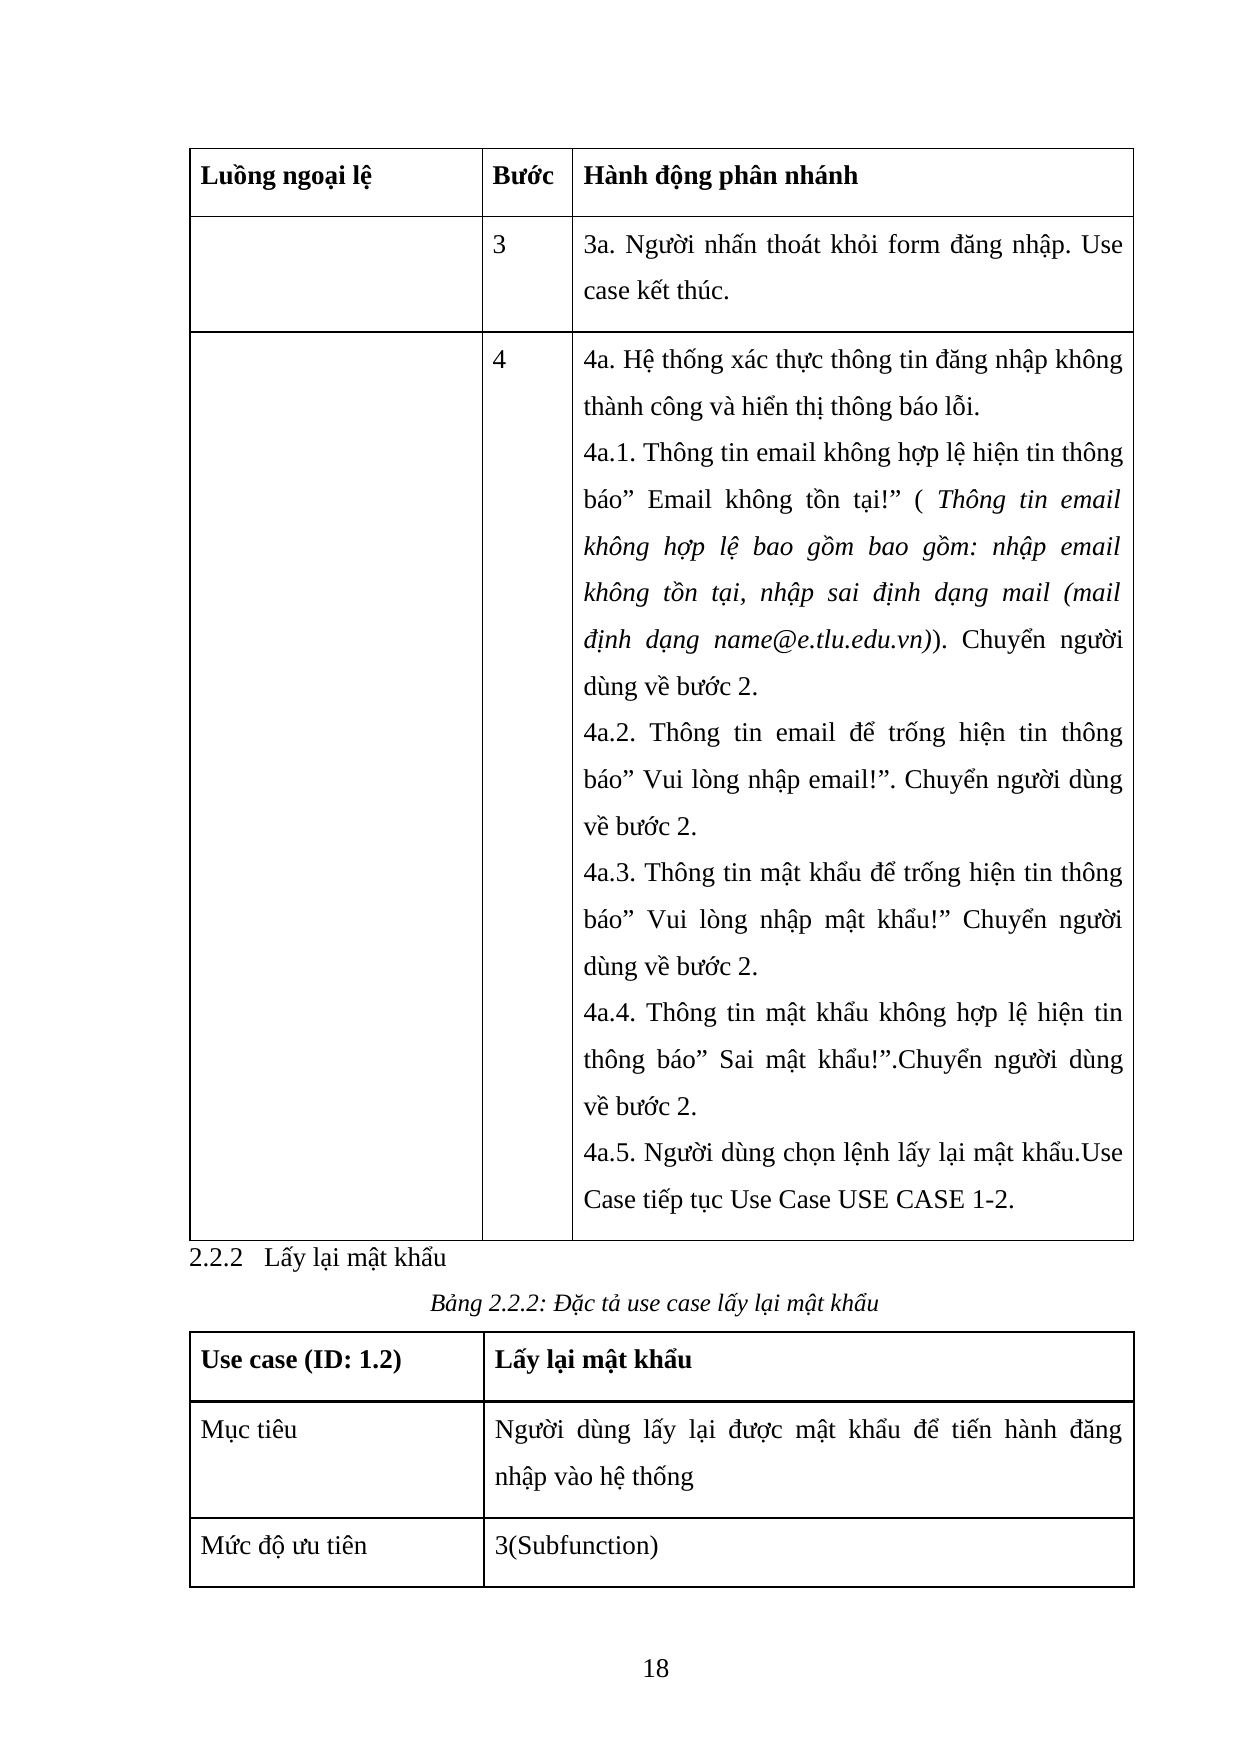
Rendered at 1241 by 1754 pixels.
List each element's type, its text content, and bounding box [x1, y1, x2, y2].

table_header Use case (ID: 1.2) [191, 1333, 483, 1400]
table_cell Luồng ngoại lệ [191, 149, 482, 216]
text Bảng 2.2.2: Đặc tả use case lấy lại mật khẩu [189, 1288, 1122, 1316]
table_cell [191, 333, 482, 1240]
table_cell [191, 217, 482, 331]
table_cell 4a. Hệ thống xác thực thông tin đăng nhập không thành công và hiển thị thông báo lỗi. 4a.1. Thông tin email không hợp lệ hiện tin thông báo” Email không tồn tại!” ( Thông tin email không hợp lệ bao gồm bao gồm: nhập email không tồn tại, nhập sai định dạng mail (mail định dạng name@e.tlu.edu.vn)). Chuyển người dùng về bước 2. 4a.2. Thông tin email để trống hiện tin thông báo” Vui lòng nhập email!”. Chuyển người dùng về bước 2. 4a.3. Thông tin mật khẩu để trống hiện tin thông báo” Vui lòng nhập mật khẩu!” Chuyển người dùng về bước 2. 4a.4. Thông tin mật khẩu không hợp lệ hiện tin thông báo” Sai mật khẩu!”.Chuyển người dùng về bước 2. 4a.5. Người dùng chọn lệnh lấy lại mật khẩu.Use Case tiếp tục Use Case USE CASE 1-2. [573, 333, 1133, 1240]
table_cell Mức độ ưu tiên [191, 1519, 483, 1586]
table_cell 3(Subfunction) [485, 1519, 1133, 1586]
table_cell Mục tiêu [191, 1403, 483, 1517]
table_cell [573, 149, 1133, 216]
list Lấy lại mật khẩu [189, 1241, 1122, 1272]
table_header Lấy lại mật khẩu [485, 1333, 1133, 1400]
table_cell 3 [483, 217, 572, 331]
table_cell 3a. Người nhấn thoát khỏi form đăng nhập. Use case kết thúc. [573, 217, 1133, 331]
table_cell Bước [483, 149, 572, 216]
table_cell 4 [483, 333, 572, 1240]
table_cell Người dùng lấy lại được mật khẩu để tiến hành đăng nhập vào hệ thống [485, 1403, 1133, 1517]
